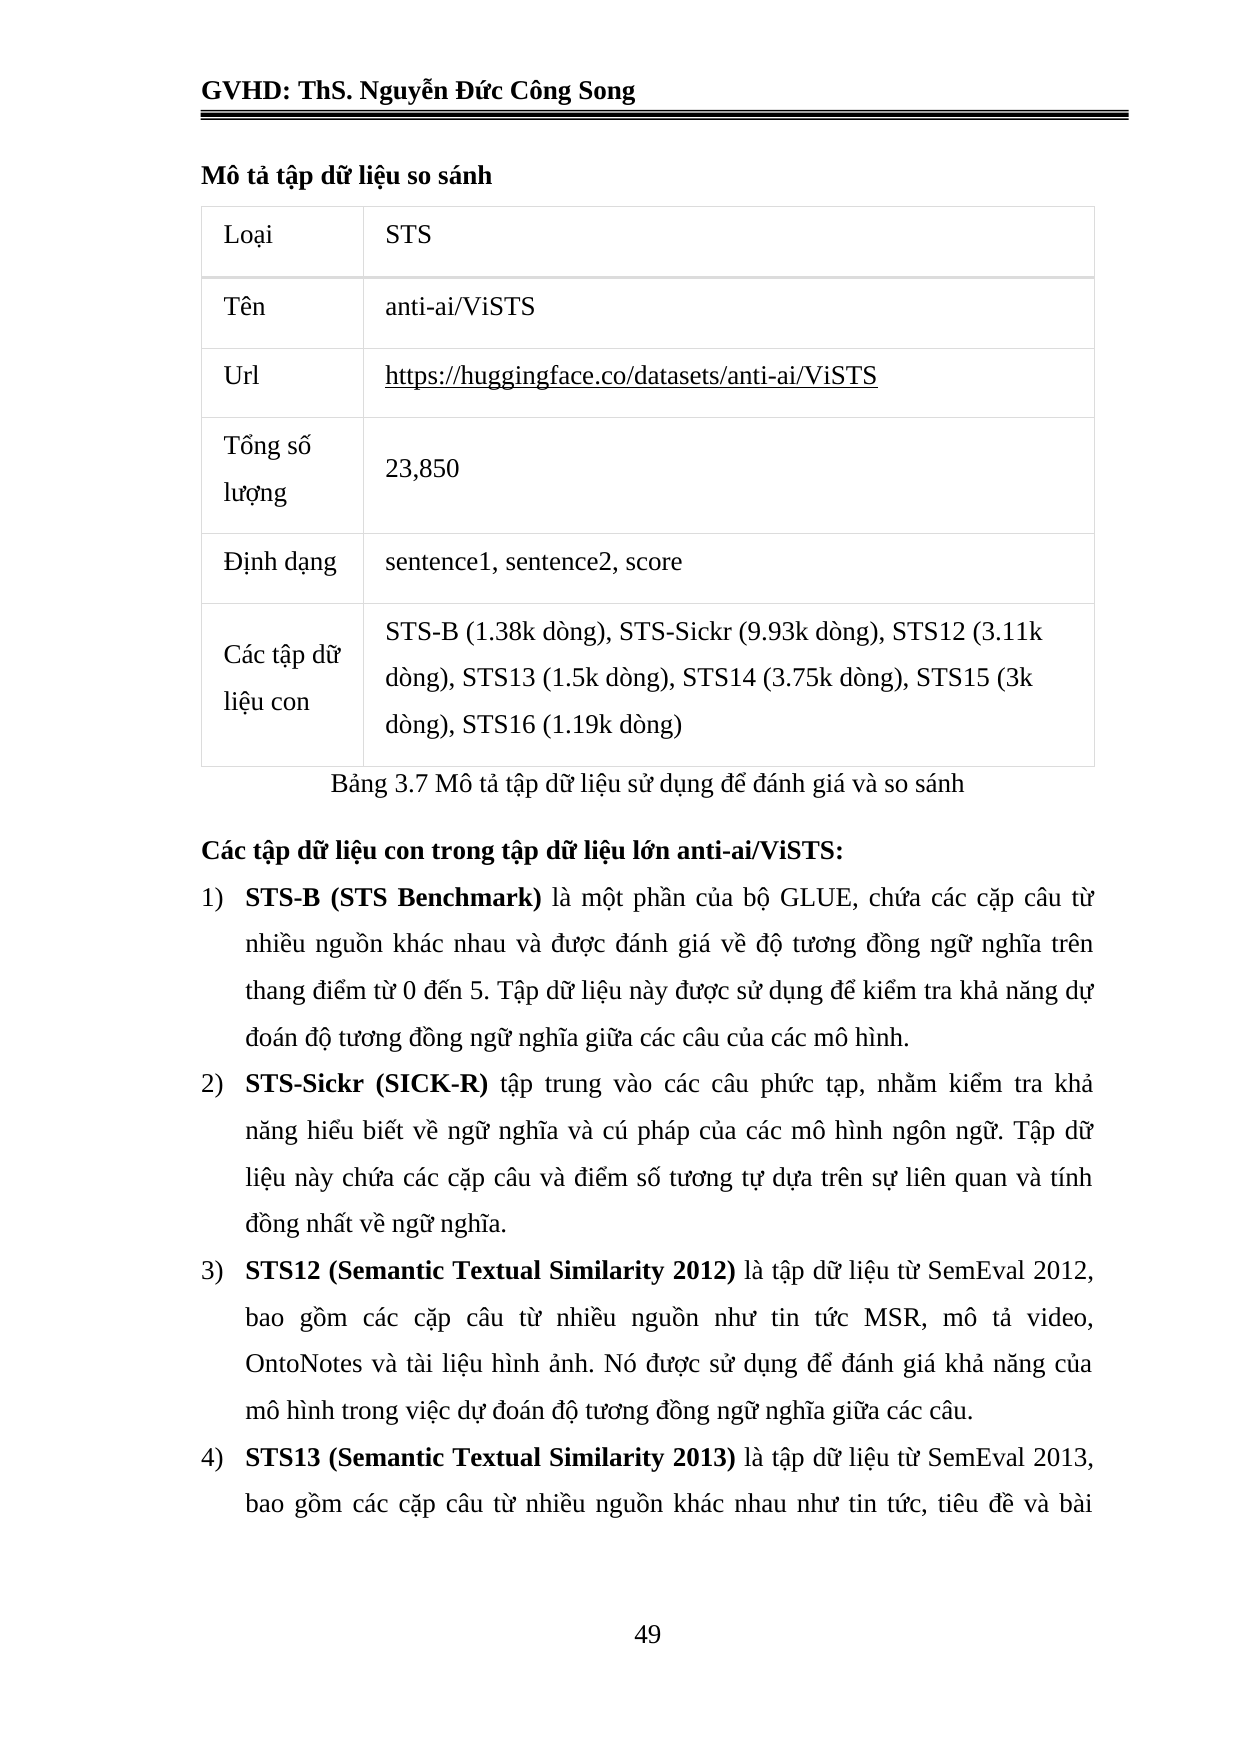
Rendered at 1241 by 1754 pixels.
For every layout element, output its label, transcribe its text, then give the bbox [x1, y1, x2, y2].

table_cell 23,850 [364, 418, 1094, 533]
table_cell Tên [202, 279, 363, 347]
list STS-B (STS Benchmark) là một phần của bộ GLUE, chứa các cặp câu từ nhiều nguồn khác nhau và được đánh giá về độ tương đồng ngữ nghĩa trên thang điểm từ 0 đến 5. Tập dữ liệu này được sử dụng để kiểm tra khả năng dự đoán độ tương đồng ngữ nghĩa giữa các câu của các mô hình. [201, 881, 1094, 1052]
table_cell Các tập dữ liệu con [202, 604, 363, 766]
table_cell Định dạng [202, 534, 363, 603]
table_cell Tổng số lượng [202, 418, 363, 533]
table_cell anti-ai/ViSTS [364, 279, 1094, 347]
list STS12 (Semantic Textual Similarity 2012) là tập dữ liệu từ SemEval 2012, bao gồm các cặp câu từ nhiều nguồn như tin tức MSR, mô tả video, OntoNotes và tài liệu hình ảnh. Nó được sử dụng để đánh giá khả năng của mô hình trong việc dự đoán độ tương đồng ngữ nghĩa giữa các câu. [201, 1254, 1094, 1425]
text Các tập dữ liệu con trong tập dữ liệu lớn anti-ai/ViSTS: [201, 834, 1094, 865]
table_cell sentence1, sentence2, score [364, 534, 1094, 603]
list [201, 1441, 1094, 1519]
list STS-Sickr (SICK-R) tập trung vào các câu phức tạp, nhằm kiểm tra khả năng hiểu biết về ngữ nghĩa và cú pháp của các mô hình ngôn ngữ. Tập dữ liệu này chứa các cặp câu và điểm số tương tự dựa trên sự liên quan và tính đồng nhất về ngữ nghĩa. [201, 1068, 1094, 1239]
table_cell Url [202, 349, 363, 417]
text Mô tả tập dữ liệu so sánh [201, 159, 1094, 191]
table_header STS [364, 207, 1094, 276]
table_cell STS-B (1.38k dòng), STS-Sickr (9.93k dòng), STS12 (3.11k dòng), STS13 (1.5k dòng), STS14 (3.75k dòng), STS15 (3k dòng), STS16 (1.19k dòng) [364, 604, 1094, 766]
table_header Loại [202, 207, 363, 276]
table_cell https://huggingface.co/datasets/anti-ai/ViSTS [364, 349, 1094, 417]
